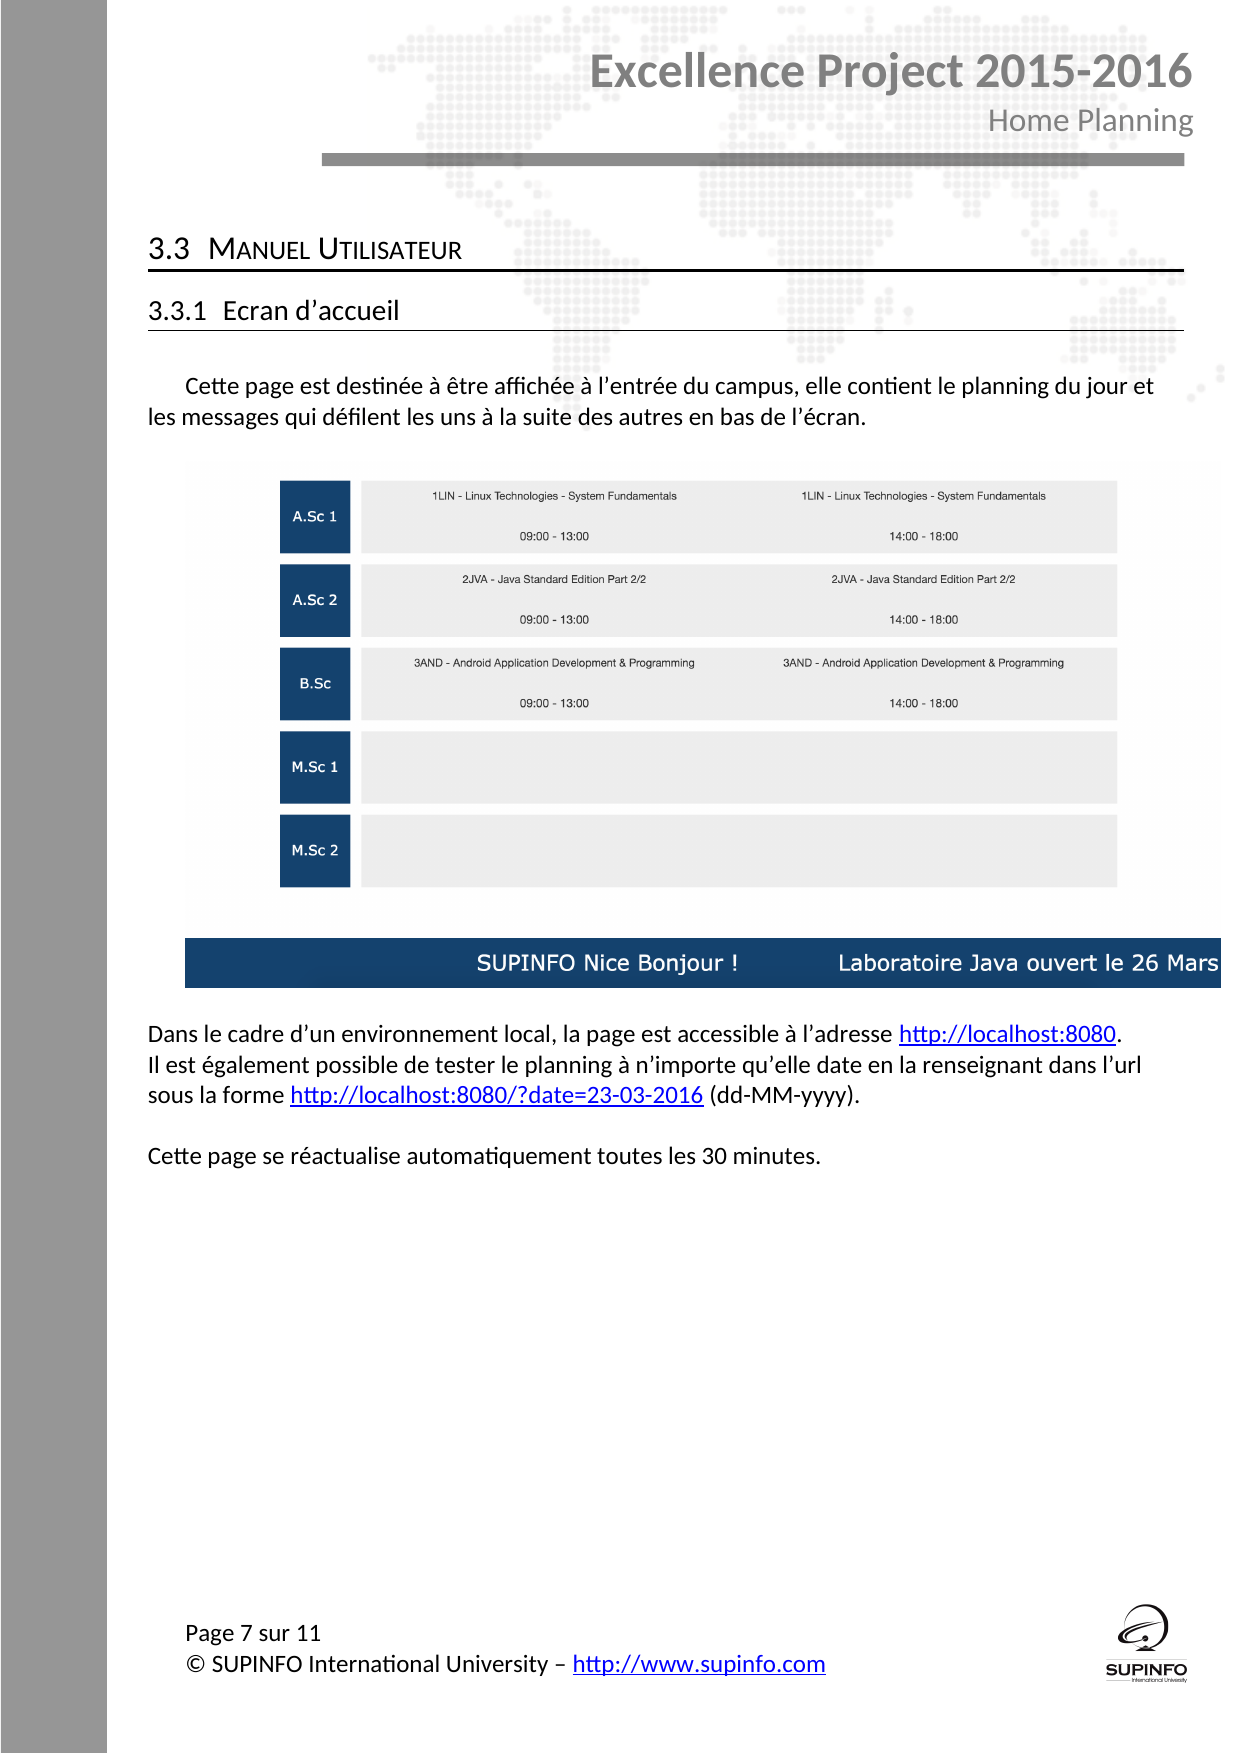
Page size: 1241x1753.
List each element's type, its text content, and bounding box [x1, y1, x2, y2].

text Cette page se réactualise automatiquement toutes les 30 minutes. [148, 1140, 1184, 1171]
text Cette page est destinée à être affichée à l’entrée du campus, elle contient le planning du jour et les messages qui défilent les uns à la suite des autres en bas de l’écran. [148, 370, 1184, 431]
text Il est également possible de tester le planning à n’importe qu’elle date en la renseignant dans l’url sous la forme http://localhost:8080/?date=23-03-2016 (dd-MM-yyyy). [148, 1049, 1184, 1110]
picture [185, 461, 1221, 988]
picture [1101, 1602, 1193, 1684]
text Dans le cadre d’un environnement local, la page est accessible à l’adresse http://localhost:8080. [148, 1018, 1184, 1049]
subtitle Ecran d’accueil [148, 292, 1184, 330]
subtitle Manuel Utilisateur [148, 227, 1184, 269]
picture [366, 3, 1231, 450]
